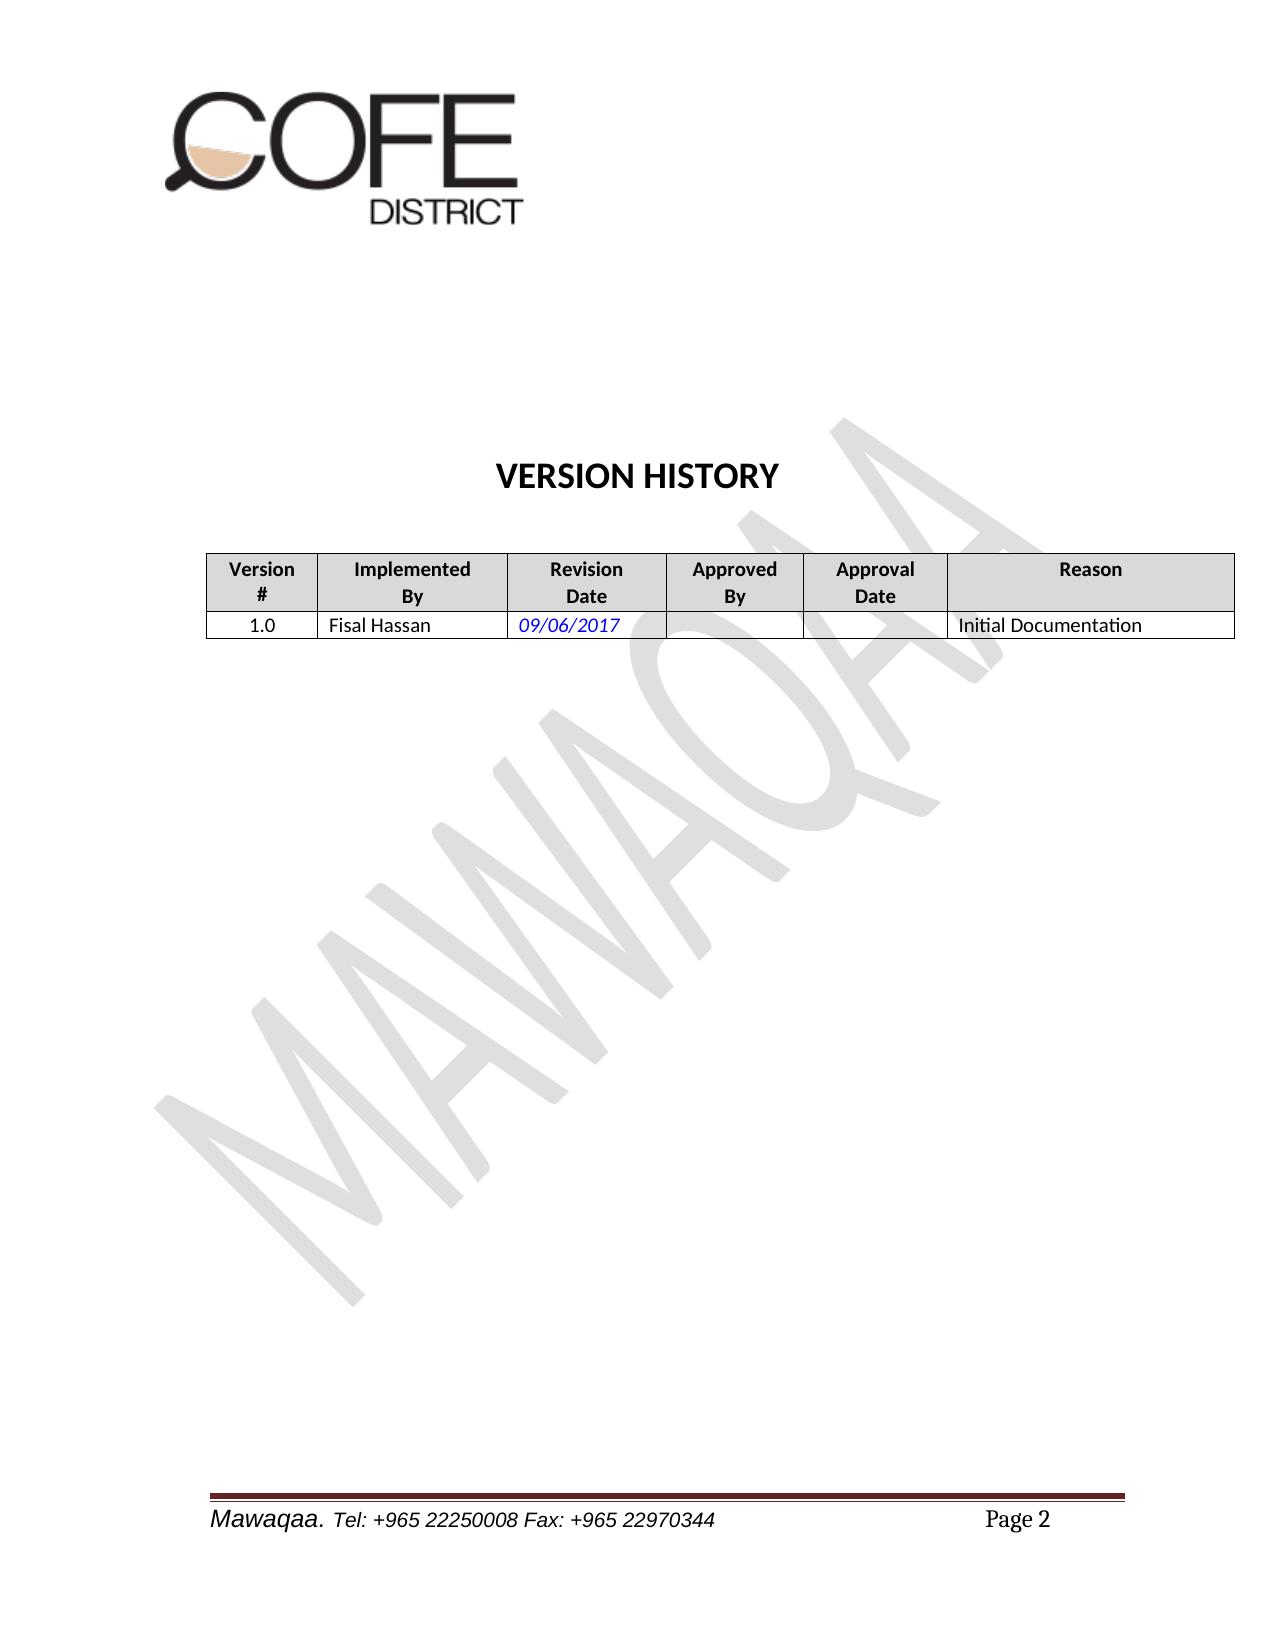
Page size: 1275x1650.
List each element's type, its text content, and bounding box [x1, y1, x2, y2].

table_header Approved By [667, 554, 803, 611]
table_cell 09/06/2017 [508, 612, 666, 637]
table_header Implemented By [318, 554, 507, 611]
picture [162, 81, 535, 233]
table_cell [804, 612, 947, 637]
title VERSION HISTORY [150, 452, 1125, 497]
table_cell Fisal Hassan [318, 612, 507, 637]
table_header Reason [948, 554, 1234, 611]
table_header Version # [207, 554, 317, 611]
table_header Revision Date [508, 554, 666, 611]
table_cell [667, 612, 803, 637]
table_header Approval Date [804, 554, 947, 611]
table_cell Initial Documentation [948, 612, 1234, 637]
table_cell 1.0 [207, 612, 317, 637]
